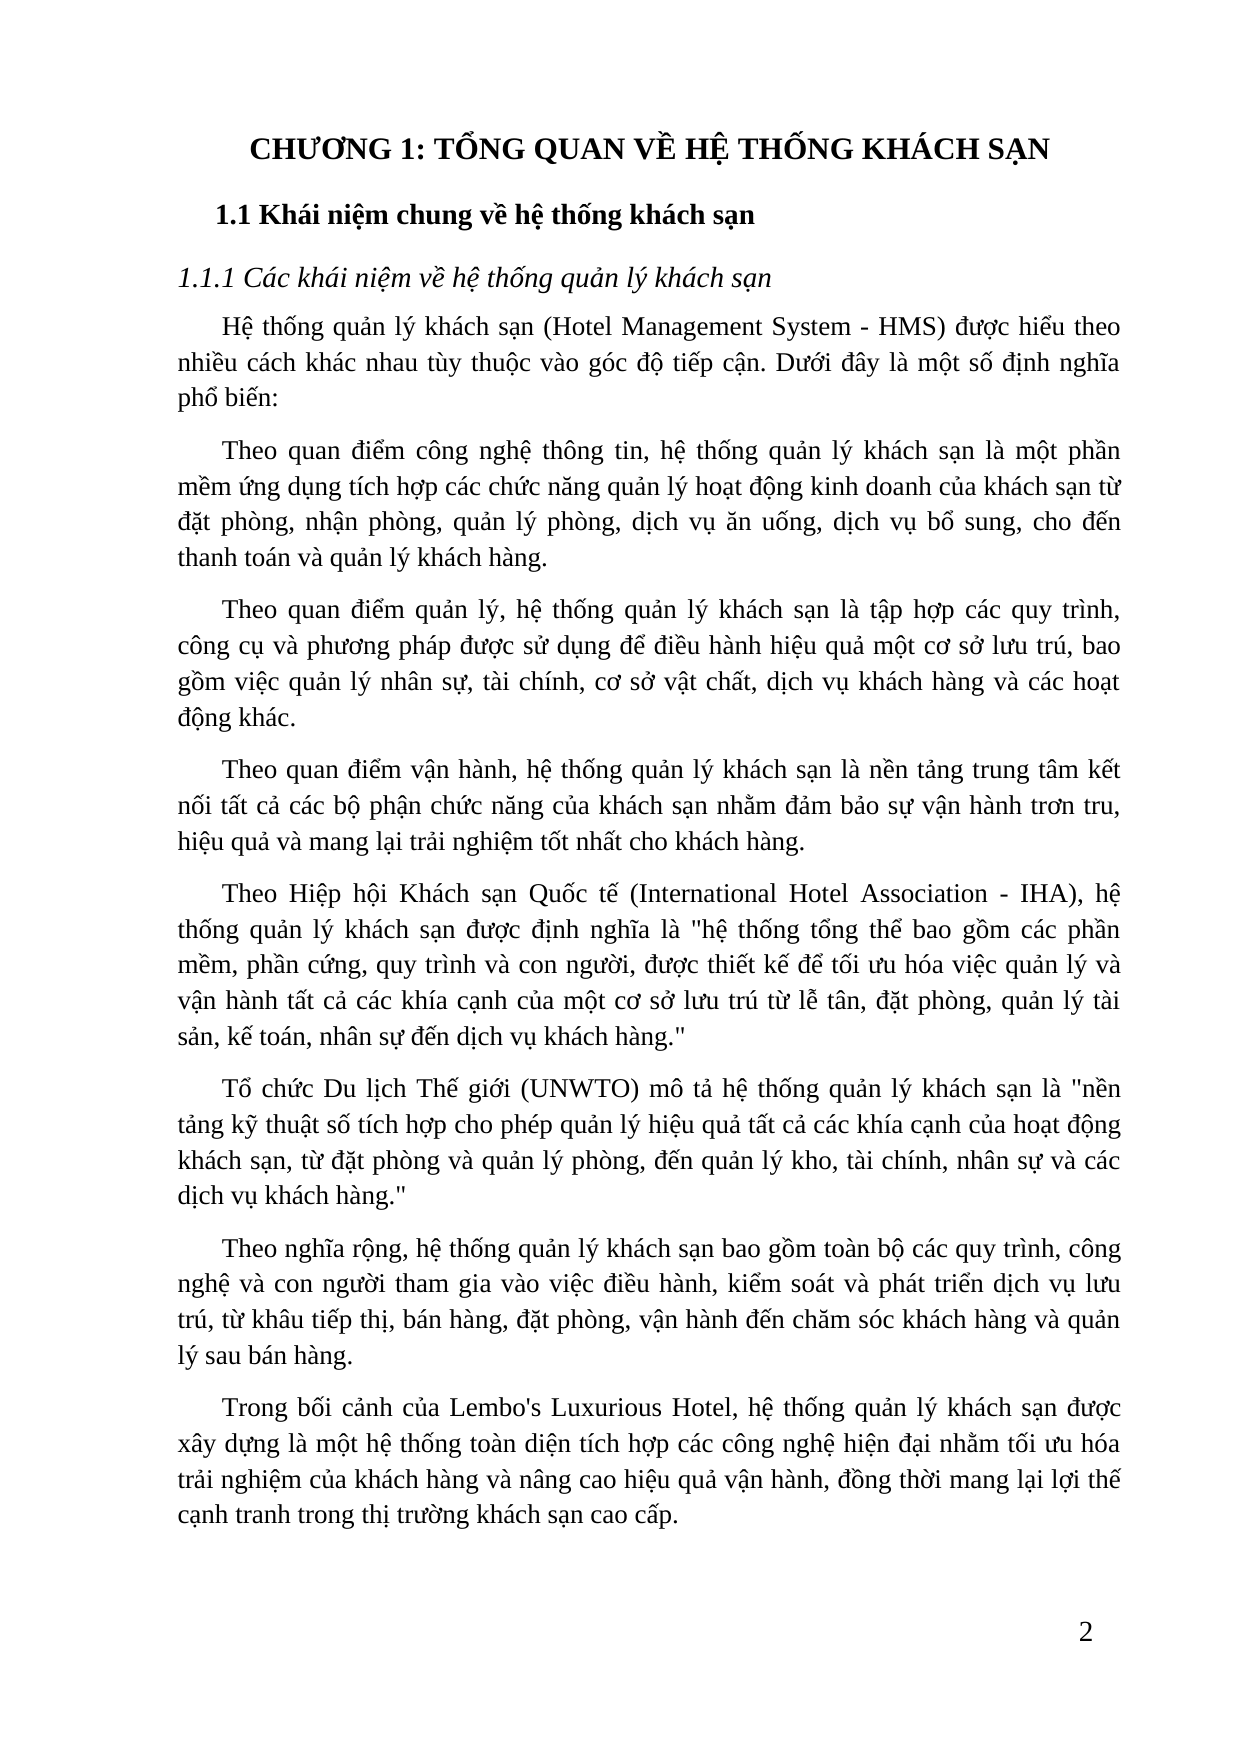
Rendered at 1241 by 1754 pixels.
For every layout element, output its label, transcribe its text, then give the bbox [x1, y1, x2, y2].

text Theo quan điểm quản lý, hệ thống quản lý khách sạn là tập hợp các quy trình, công cụ và phương pháp được sử dụng để điều hành hiệu quả một cơ sở lưu trú, bao gồm việc quản lý nhân sự, tài chính, cơ sở vật chất, dịch vụ khách hàng và các hoạt động khác. [177, 593, 1122, 732]
text Khái niệm chung về hệ thống khách sạn [215, 197, 1122, 231]
text Theo Hiệp hội Khách sạn Quốc tế (International Hotel Association - IHA), hệ thống quản lý khách sạn được định nghĩa là "hệ thống tổng thể bao gồm các phần mềm, phần cứng, quy trình và con người, được thiết kế để tối ưu hóa việc quản lý và vận hành tất cả các khía cạnh của một cơ sở lưu trú từ lễ tân, đặt phòng, quản lý tài sản, kế toán, nhân sự đến dịch vụ khách hàng." [177, 877, 1122, 1051]
list CHƯƠNG 1: TỔNG QUAN VỀ HỆ THỐNG KHÁCH SẠN [177, 131, 1122, 167]
text Theo quan điểm công nghệ thông tin, hệ thống quản lý khách sạn là một phần mềm ứng dụng tích hợp các chức năng quản lý hoạt động kinh doanh của khách sạn từ đặt phòng, nhận phòng, quản lý phòng, dịch vụ ăn uống, dịch vụ bổ sung, cho đến thanh toán và quản lý khách hàng. [177, 434, 1122, 572]
text Trong bối cảnh của Lembo's Luxurious Hotel, hệ thống quản lý khách sạn được xây dựng là một hệ thống toàn diện tích hợp các công nghệ hiện đại nhằm tối ưu hóa trải nghiệm của khách hàng và nâng cao hiệu quả vận hành, đồng thời mang lại lợi thế cạnh tranh trong thị trường khách sạn cao cấp. [177, 1391, 1122, 1530]
text Theo quan điểm vận hành, hệ thống quản lý khách sạn là nền tảng trung tâm kết nối tất cả các bộ phận chức năng của khách sạn nhằm đảm bảo sự vận hành trơn tru, hiệu quả và mang lại trải nghiệm tốt nhất cho khách hàng. [177, 753, 1122, 856]
text Tổ chức Du lịch Thế giới (UNWTO) mô tả hệ thống quản lý khách sạn là "nền tảng kỹ thuật số tích hợp cho phép quản lý hiệu quả tất cả các khía cạnh của hoạt động khách sạn, từ đặt phòng và quản lý phòng, đến quản lý kho, tài chính, nhân sự và các dịch vụ khách hàng." [177, 1072, 1122, 1211]
text Các khái niệm về hệ thống quản lý khách sạn [177, 260, 1122, 293]
text Theo nghĩa rộng, hệ thống quản lý khách sạn bao gồm toàn bộ các quy trình, công nghệ và con người tham gia vào việc điều hành, kiểm soát và phát triển dịch vụ lưu trú, từ khâu tiếp thị, bán hàng, đặt phòng, vận hành đến chăm sóc khách hàng và quản lý sau bán hàng. [177, 1232, 1122, 1370]
text Hệ thống quản lý khách sạn (Hotel Management System - HMS) được hiểu theo nhiều cách khác nhau tùy thuộc vào góc độ tiếp cận. Dưới đây là một số định nghĩa phổ biến: [177, 310, 1122, 413]
